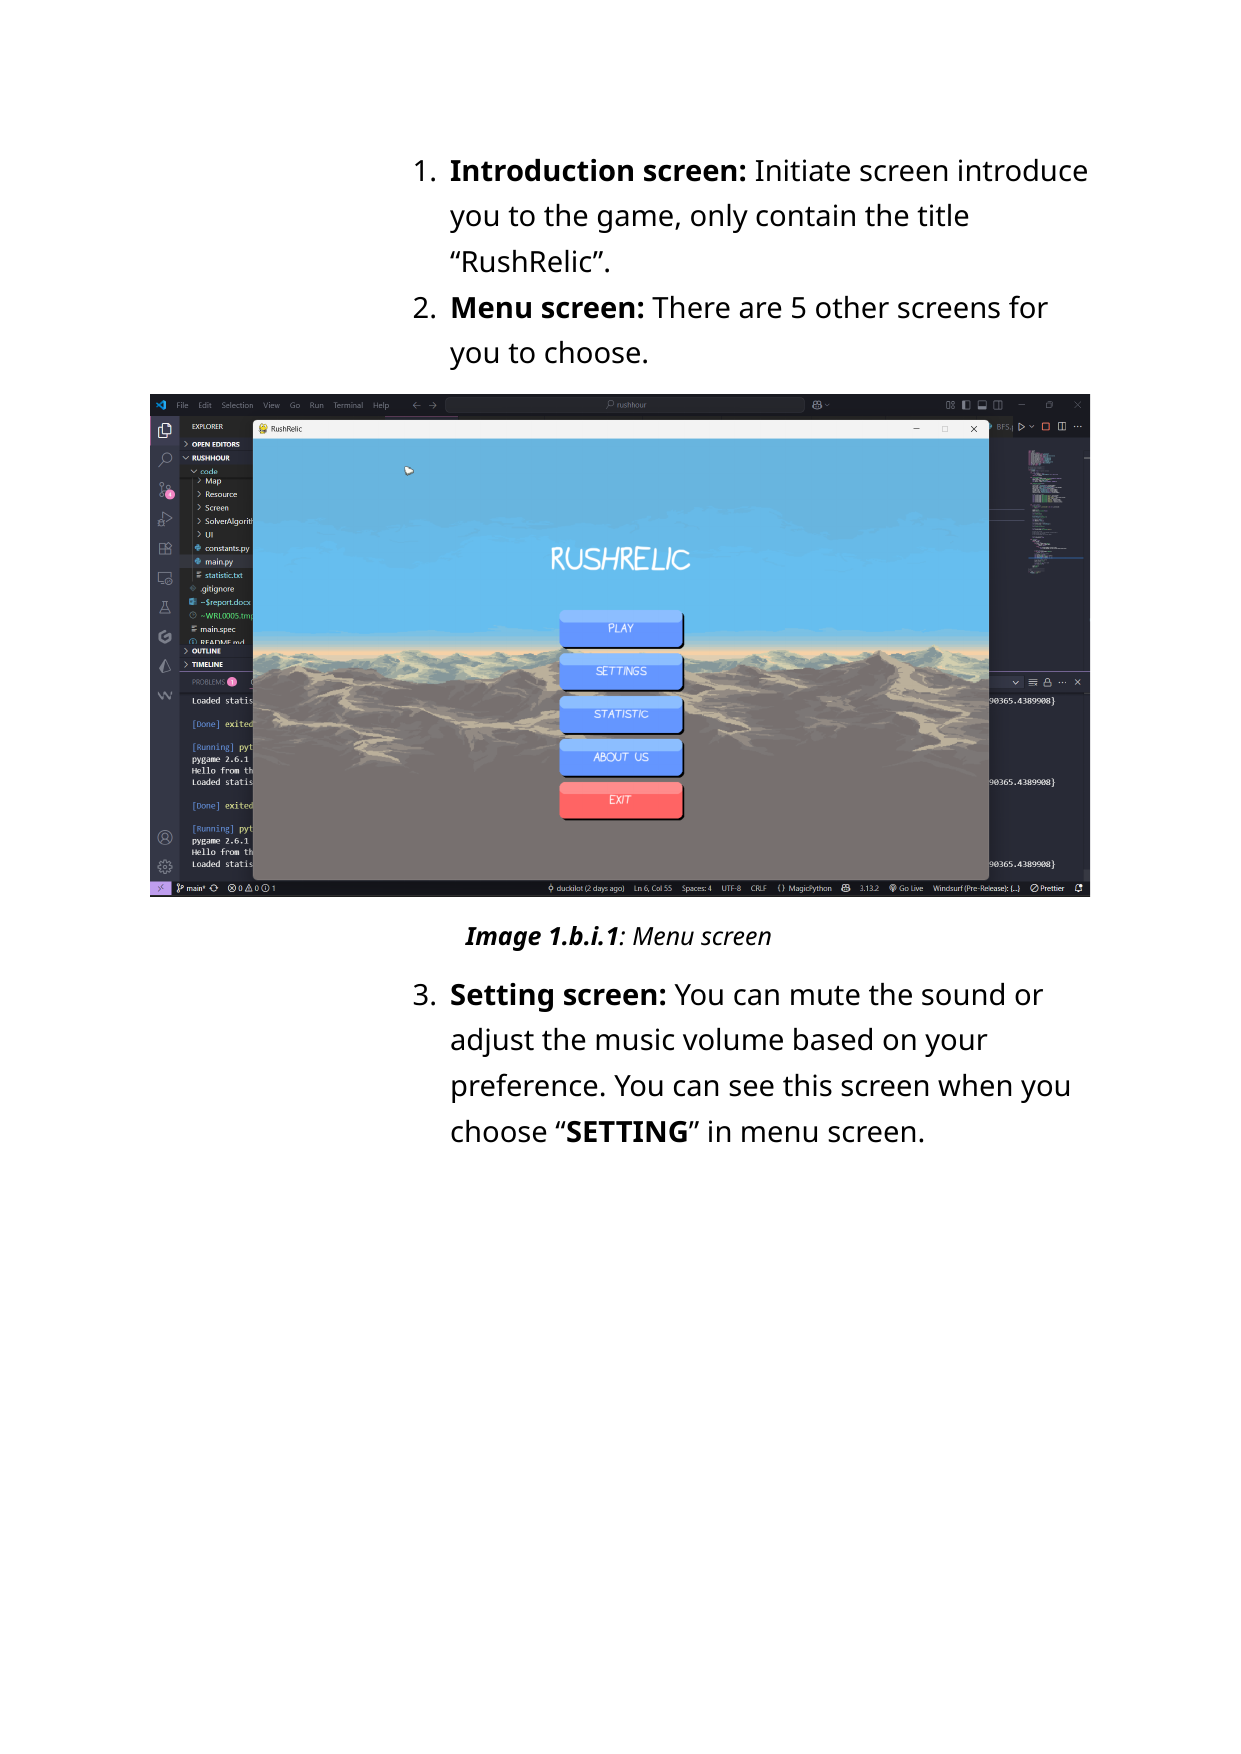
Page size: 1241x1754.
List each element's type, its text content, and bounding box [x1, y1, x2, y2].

list Setting screen: You can mute the sound or adjust the music volume based on your preference. You can see this screen when you choose “SETTING” in menu screen. [412, 974, 1090, 1151]
text Image 1.b.i.1: Menu screen [150, 918, 1090, 952]
list Menu screen: There are 5 other screens for you to choose. [412, 287, 1090, 372]
list Introduction screen: Initiate screen introduce you to the game, only contain the title “RushRelic”. [412, 150, 1090, 281]
picture [150, 394, 1091, 897]
